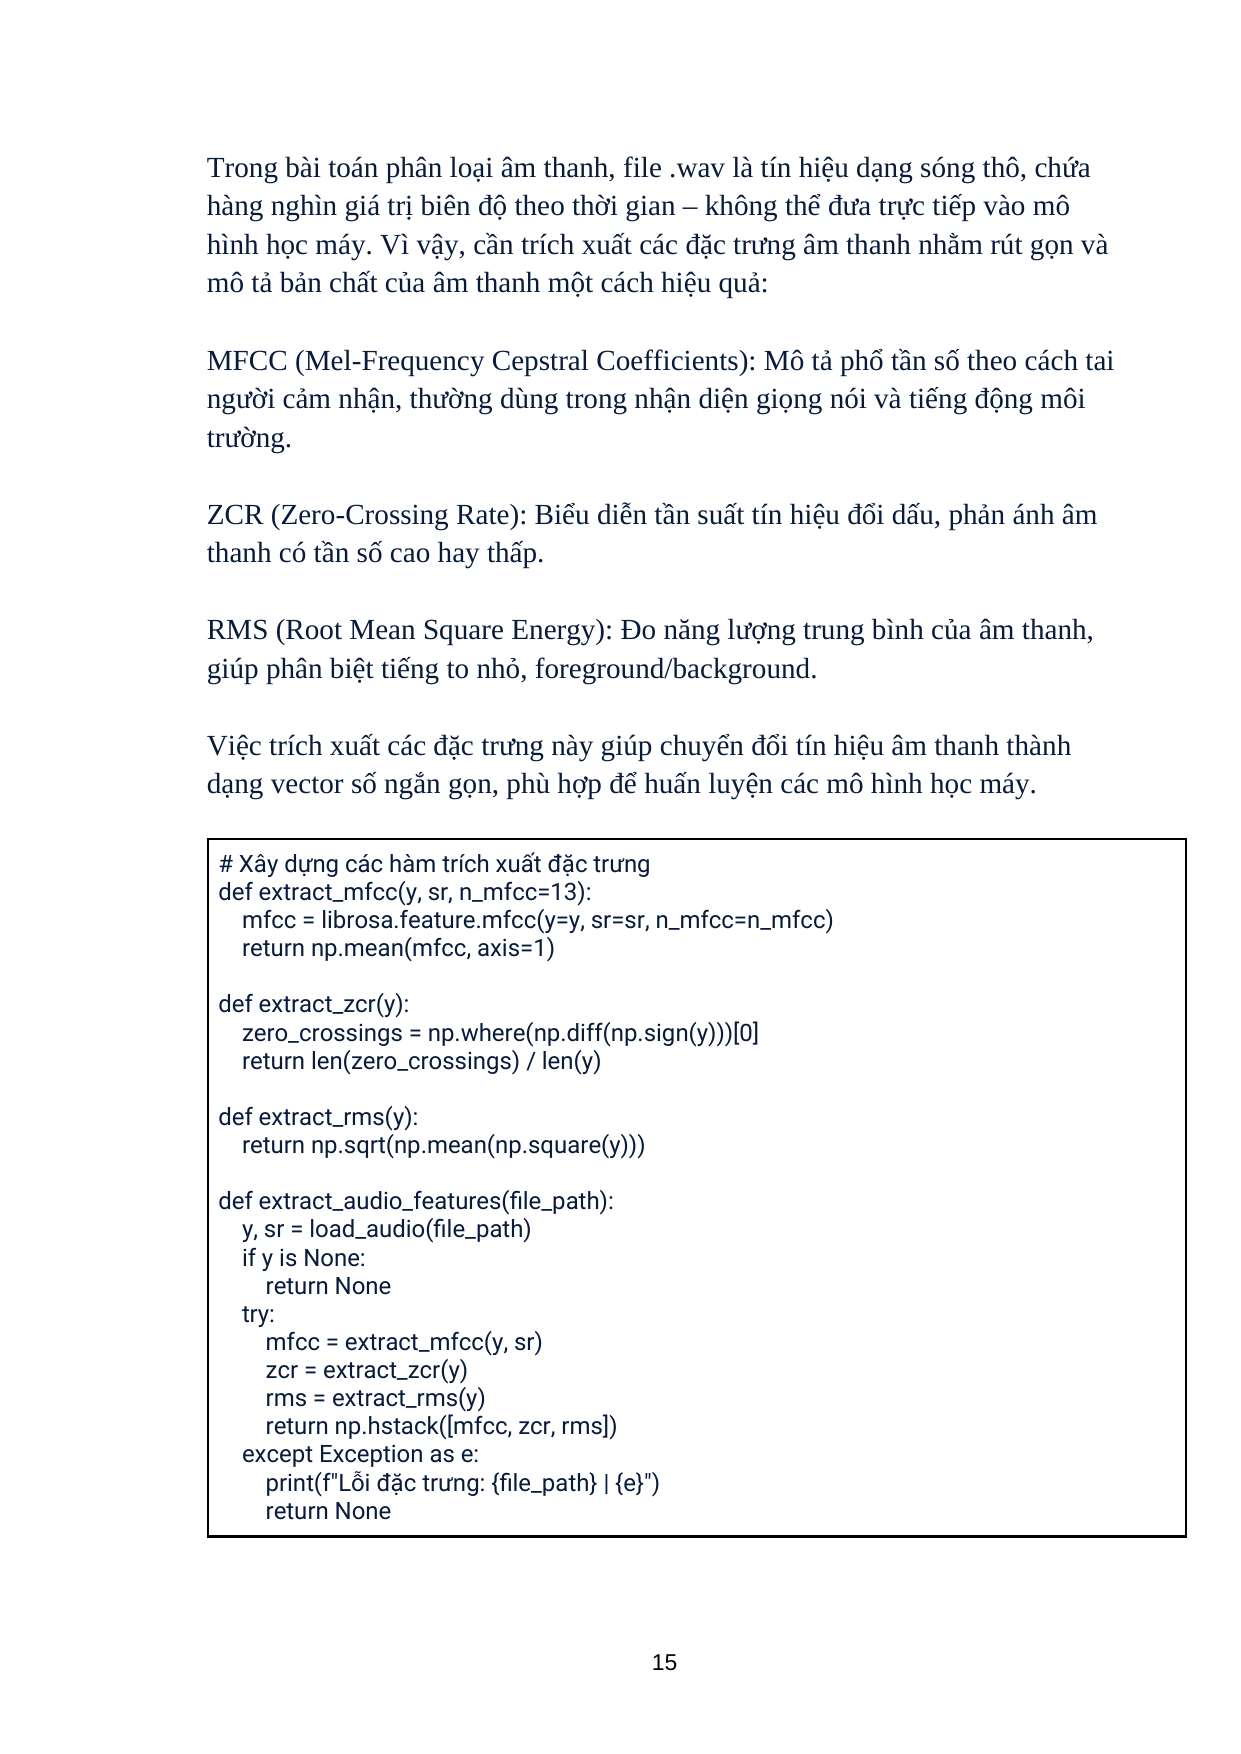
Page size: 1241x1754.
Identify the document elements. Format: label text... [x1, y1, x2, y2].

text Việc trích xuất các đặc trưng này giúp chuyển đổi tín hiệu âm thanh thành dạng vector số ngắn gọn, phù hợp để huấn luyện các mô hình học máy. [207, 728, 1122, 800]
text MFCC (Mel-Frequency Cepstral Coefficients): Mô tả phổ tần số theo cách tai người cảm nhận, thường dùng trong nhận diện giọng nói và tiếng động môi trường. [207, 343, 1122, 453]
table_header # Xây dựng các hàm trích xuất đặc trưng def extract_mfcc(y, sr, n_mfcc=13): mfcc = librosa.feature.mfcc(y=y, sr=sr, n_mfcc=n_mfcc) return np.mean(mfcc, axis=1) def extract_zcr(y): zero_crossings = np.where(np.diff(np.sign(y)))[0] return len(zero_crossings) / len(y) def extract_rms(y): return np.sqrt(np.mean(np.square(y))) def extract_audio_features(file_path): y, sr = load_audio(file_path) if y is None: return None try: mfcc = extract_mfcc(y, sr) zcr = extract_zcr(y) rms = extract_rms(y) return np.hstack([mfcc, zcr, rms]) except Exception as e: print(f"Lỗi đặc trưng: {file_path} | {e}") return None [209, 840, 1185, 1535]
text ZCR (Zero-Crossing Rate): Biểu diễn tần suất tín hiệu đổi dấu, phản ánh âm thanh có tần số cao hay thấp. [207, 497, 1122, 569]
text Trong bài toán phân loại âm thanh, file .wav là tín hiệu dạng sóng thô, chứa hàng nghìn giá trị biên độ theo thời gian – không thể đưa trực tiếp vào mô hình học máy. Vì vậy, cần trích xuất các đặc trưng âm thanh nhằm rút gọn và mô tả bản chất của âm thanh một cách hiệu quả: [207, 150, 1122, 299]
text RMS (Root Mean Square Energy): Đo năng lượng trung bình của âm thanh, giúp phân biệt tiếng to nhỏ, foreground/background. [207, 612, 1122, 684]
